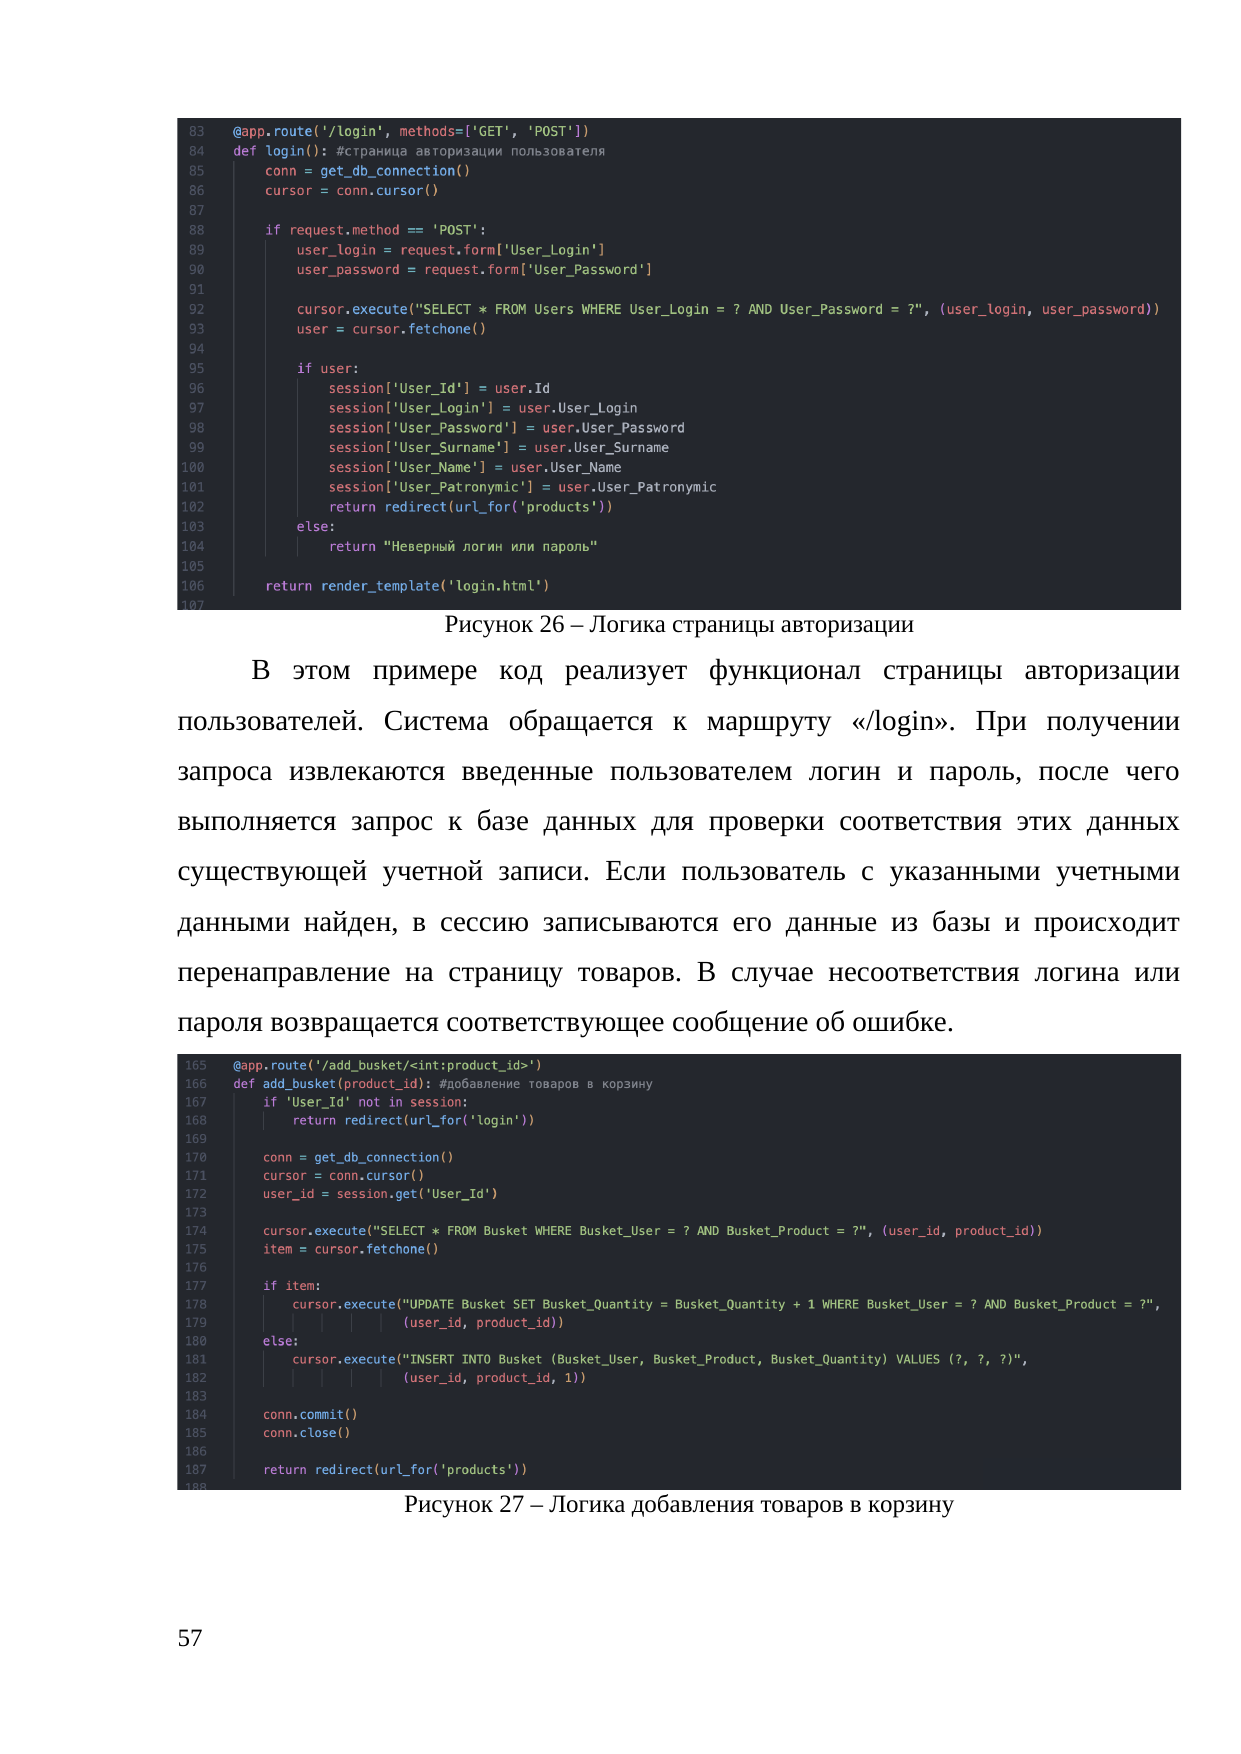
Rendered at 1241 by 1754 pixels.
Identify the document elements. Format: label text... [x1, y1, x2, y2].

text Рисунок 26 – Логика страницы авторизации [177, 610, 1181, 638]
picture [177, 118, 1182, 610]
text Рисунок 27 – Логика добавления товаров в корзину [177, 1490, 1181, 1518]
picture [177, 1054, 1182, 1490]
text В этом примере код реализует функционал страницы авторизации пользователей. Система обращается к маршруту «/login». При получении запроса извлекаются введенные пользователем логин и пароль, после чего выполняется запрос к базе данных для проверки соответствия этих данных существующей учетной записи. Если пользователь с указанными учетными данными найден, в сессию записываются его данные из базы и происходит перенаправление на страницу товаров. В случае несоответствия логина или пароля возвращается соответствующее сообщение об ошибке. [177, 652, 1181, 1038]
